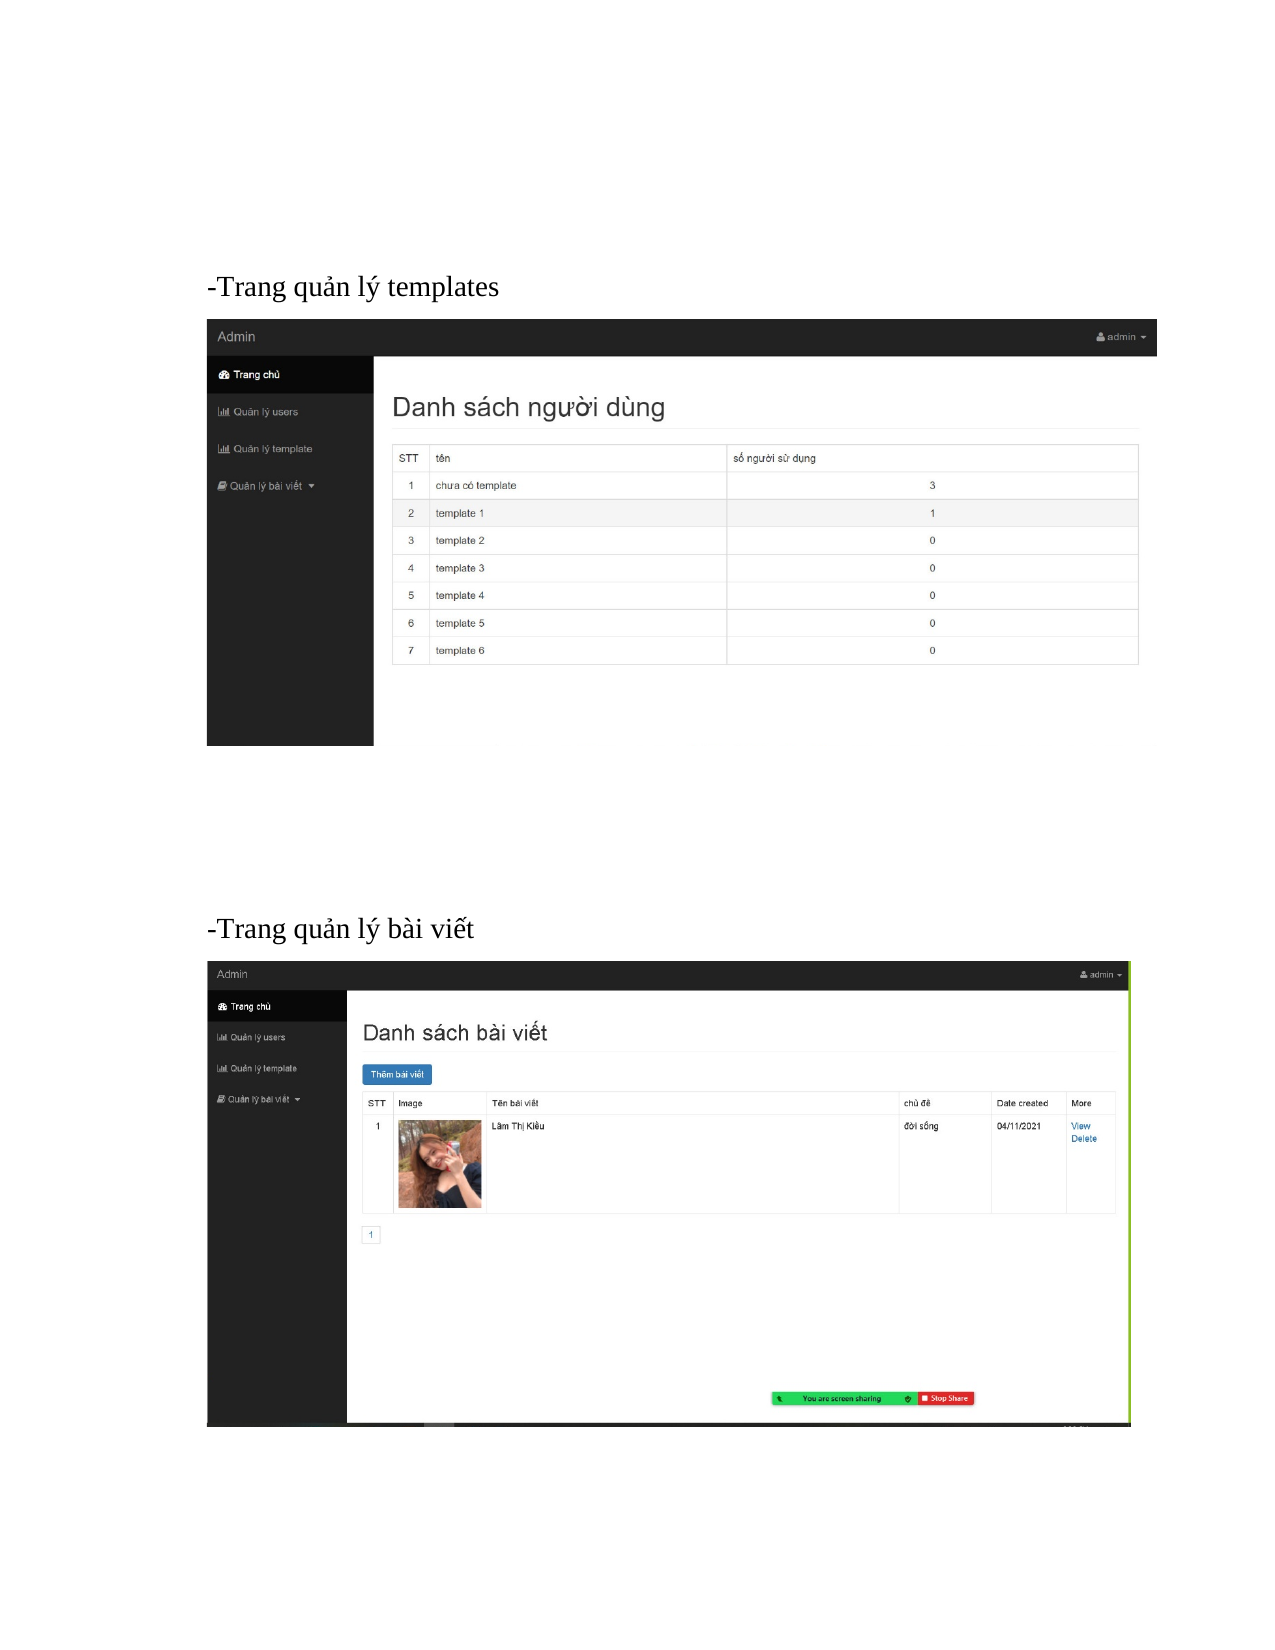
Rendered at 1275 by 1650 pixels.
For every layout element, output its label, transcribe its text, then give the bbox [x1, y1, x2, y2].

picture [206, 961, 1131, 1427]
picture [206, 319, 1157, 746]
text -Trang quản lý templates [207, 269, 1157, 303]
text -Trang quản lý bài viết [207, 911, 1157, 944]
